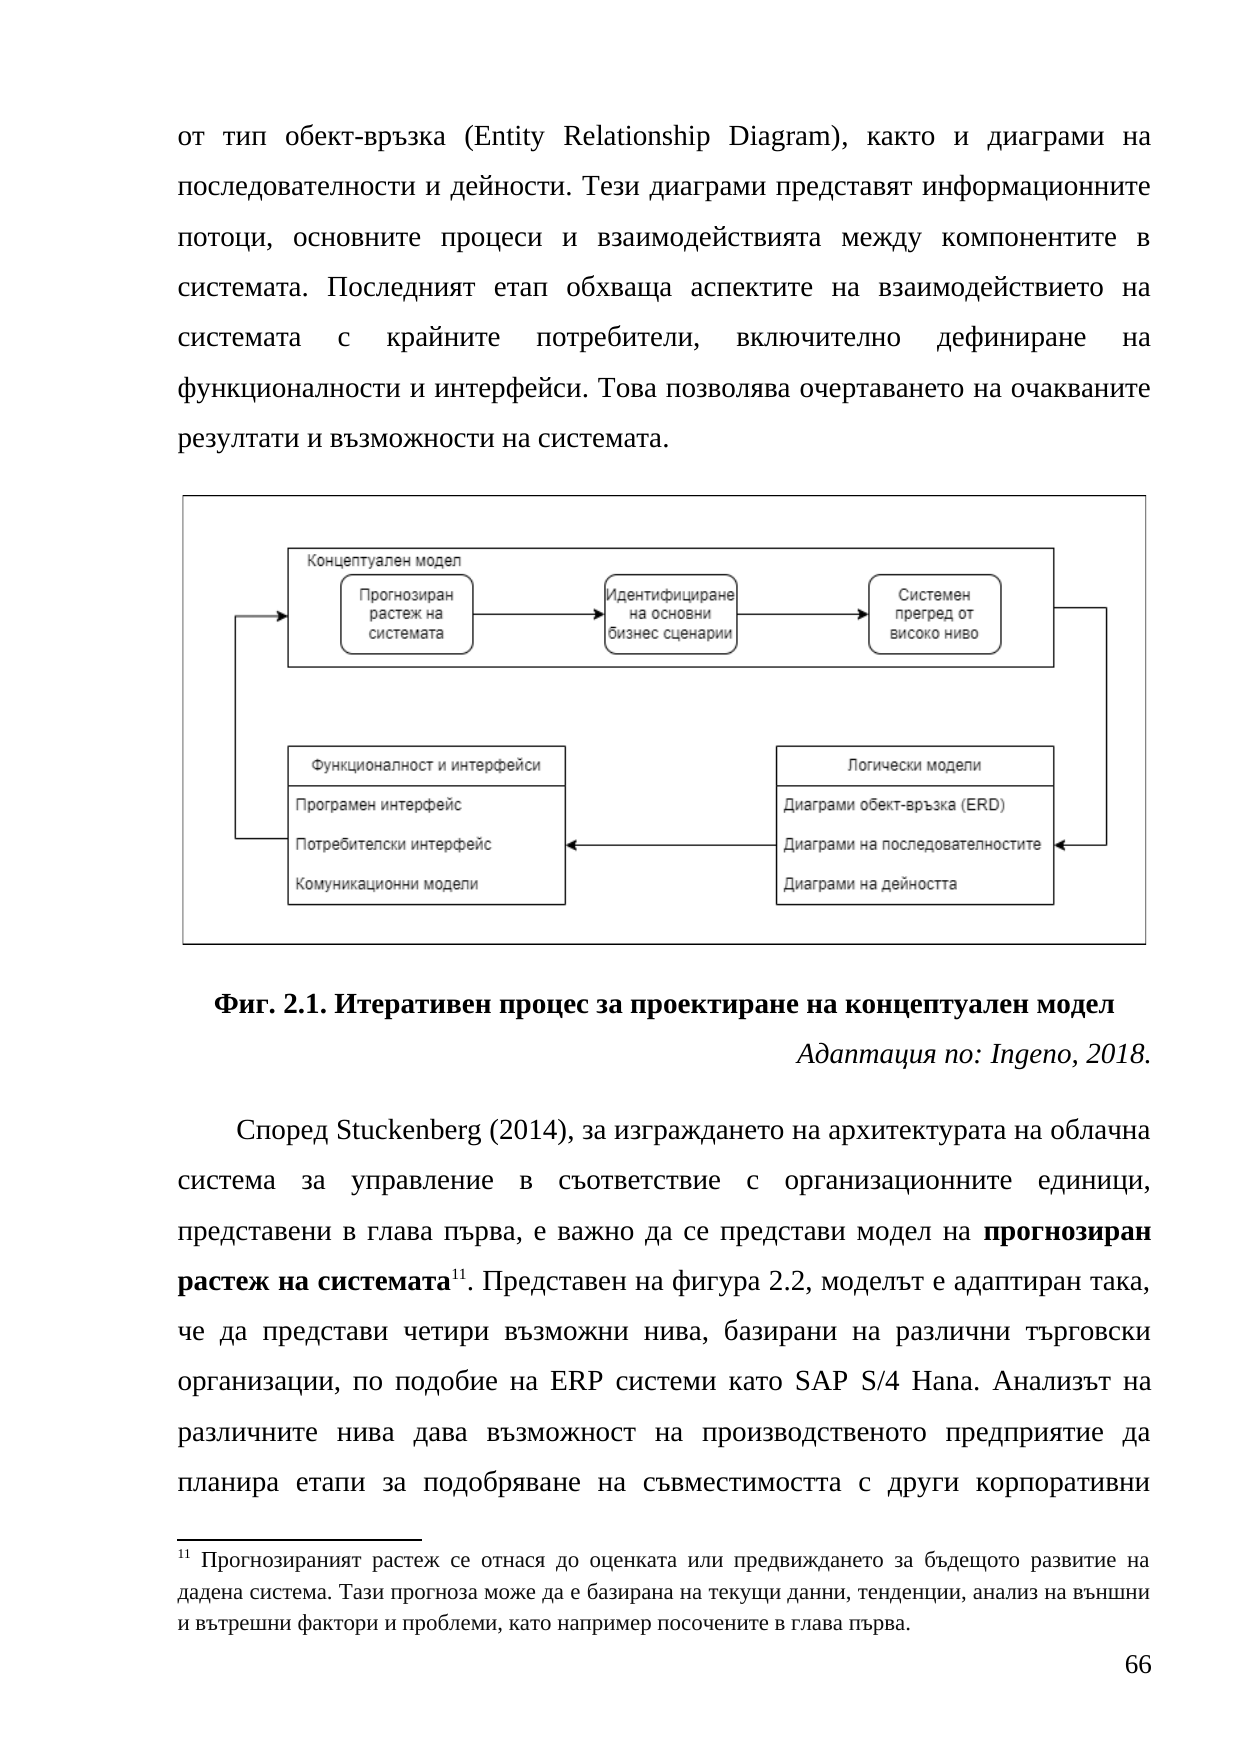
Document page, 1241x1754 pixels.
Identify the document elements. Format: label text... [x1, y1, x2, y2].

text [177, 1112, 1152, 1498]
title Фиг. 2.1. Итеративен процес за проектиране на концептуален модел [177, 986, 1152, 1020]
picture [182, 495, 1147, 945]
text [177, 118, 1152, 453]
title Адаптация по: Ingeno, 2018. [177, 1037, 1152, 1070]
